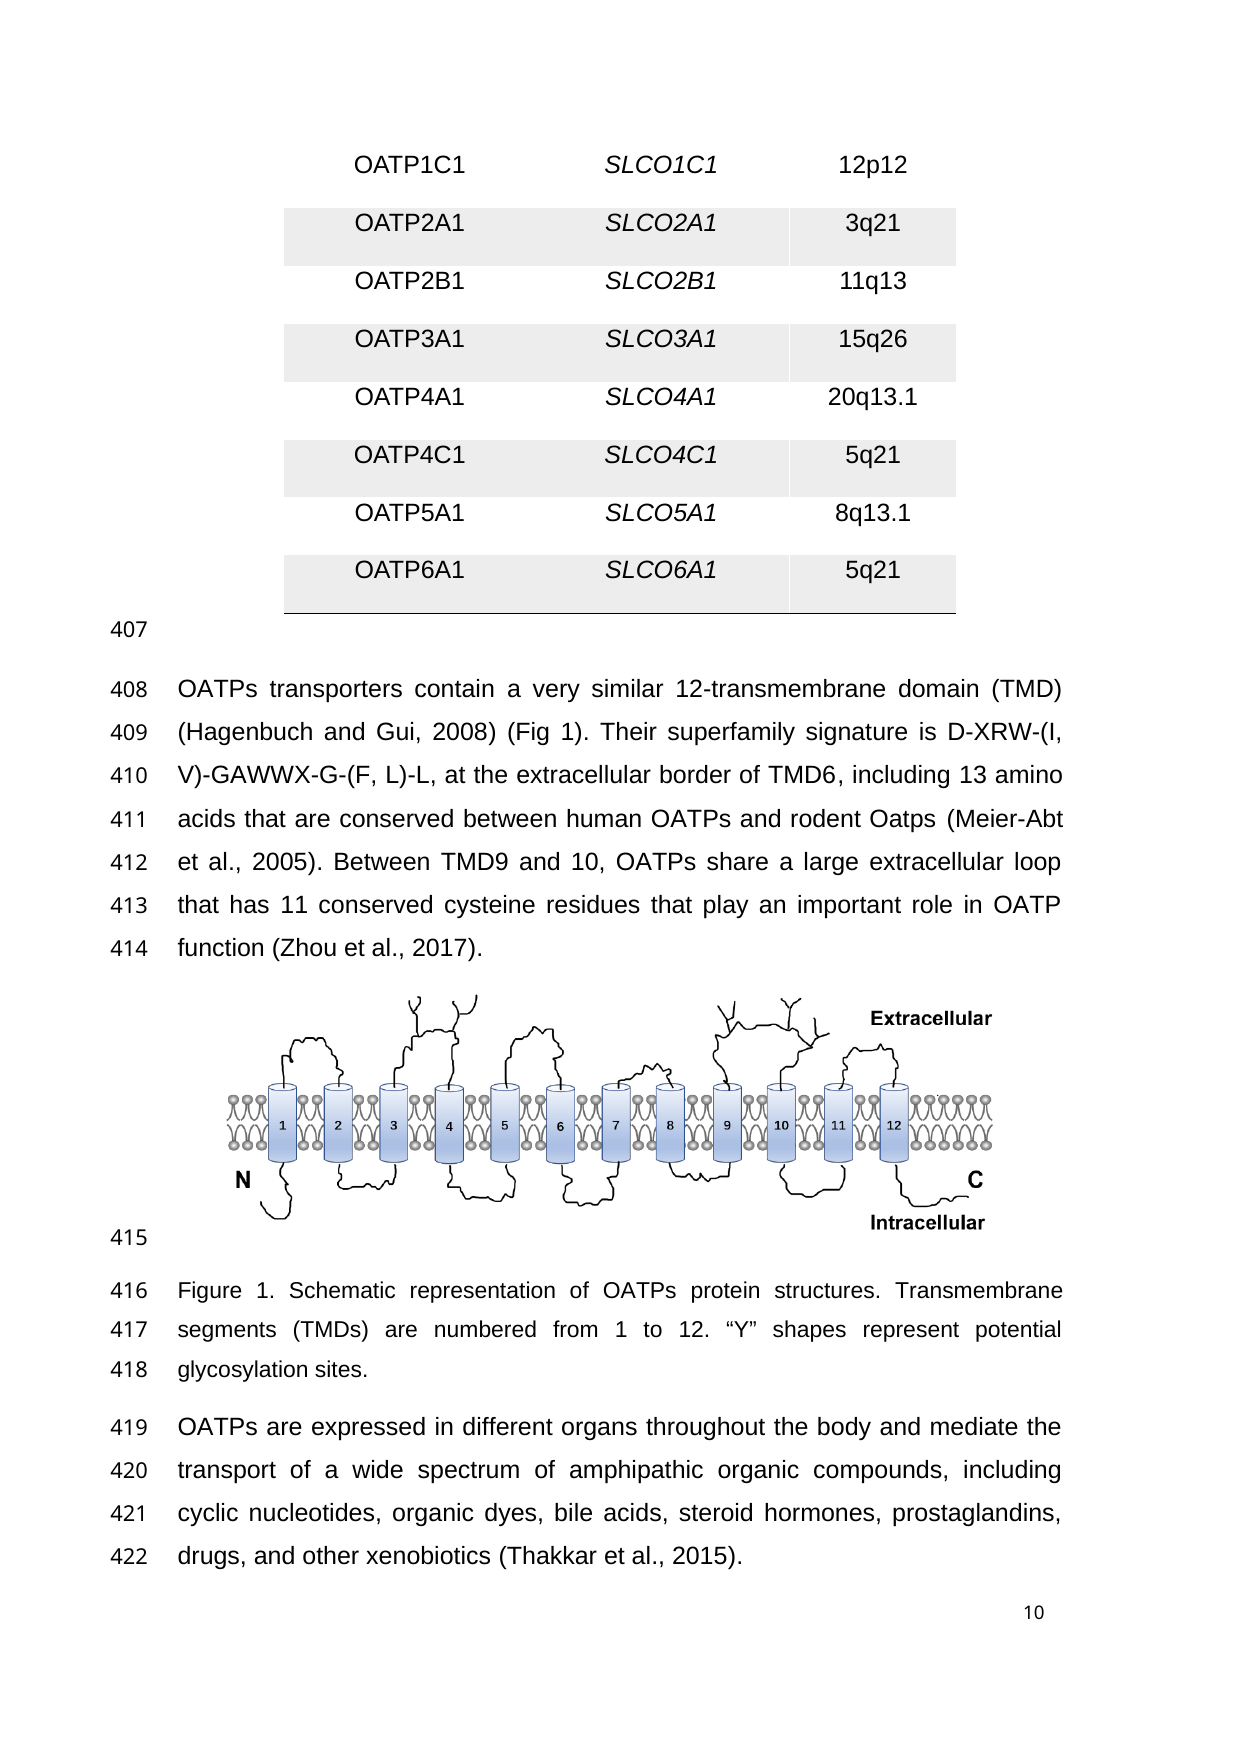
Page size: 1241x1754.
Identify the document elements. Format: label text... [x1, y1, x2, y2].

table_cell 11q13 [790, 266, 956, 324]
table_cell 5q21 [790, 555, 956, 613]
table_cell 3q21 [790, 208, 956, 266]
table_cell 5q21 [790, 440, 956, 497]
table_cell SLCO3A1 [535, 324, 789, 382]
table_cell OATP1C1 [284, 150, 535, 208]
table_cell SLCO2A1 [535, 208, 789, 266]
table_cell OATP2A1 [284, 208, 535, 266]
table_cell OATP4C1 [284, 440, 535, 497]
table_cell SLCO2B1 [535, 266, 789, 324]
table_cell SLCO1C1 [535, 150, 789, 208]
table_cell OATP4A1 [284, 382, 535, 439]
table_cell SLCO4C1 [535, 440, 789, 497]
table_cell SLCO6A1 [535, 555, 789, 613]
table_cell 20q13.1 [790, 382, 956, 439]
table_cell OATP2B1 [284, 266, 535, 324]
picture [221, 992, 1004, 1246]
table_cell 8q13.1 [790, 498, 956, 555]
text Figure 1. Schematic representation of OATPs protein structures. Transmembrane segments (TMDs) are numbered from 1 to 12. “Y” shapes represent potential glycosylation sites. [177, 1277, 1063, 1382]
text OATPs are expressed in different organs throughout the body and mediate the transport of a wide spectrum of amphipathic organic compounds, including cyclic nucleotides, organic dyes, bile acids, steroid hormones, prostaglandins, drugs, and other xenobiotics (Thakkar et al., 2015). [177, 1412, 1063, 1570]
table_cell OATP3A1 [284, 324, 535, 382]
table_cell OATP5A1 [284, 498, 535, 555]
table_cell OATP6A1 [284, 555, 535, 613]
table_cell 12p12 [790, 150, 956, 208]
table_cell 15q26 [790, 324, 956, 382]
table_cell SLCO4A1 [535, 382, 789, 439]
table_cell SLCO5A1 [535, 498, 789, 555]
text OATPs transporters contain a very similar 12-transmembrane domain (TMD) (Hagenbuch and Gui, 2008) (Fig 1). Their superfamily signature is D-XRW-(I, V)-GAWWX-G-(F, L)-L, at the extracellular border of TMD6, including 13 amino acids that are conserved between human OATPs and rodent Oatps (Meier-Abt et al., 2005). Between TMD9 and 10, OATPs share a large extracellular loop that has 11 conserved cysteine residues that play an important role in OATP function (Zhou et al., 2017). [177, 674, 1063, 962]
